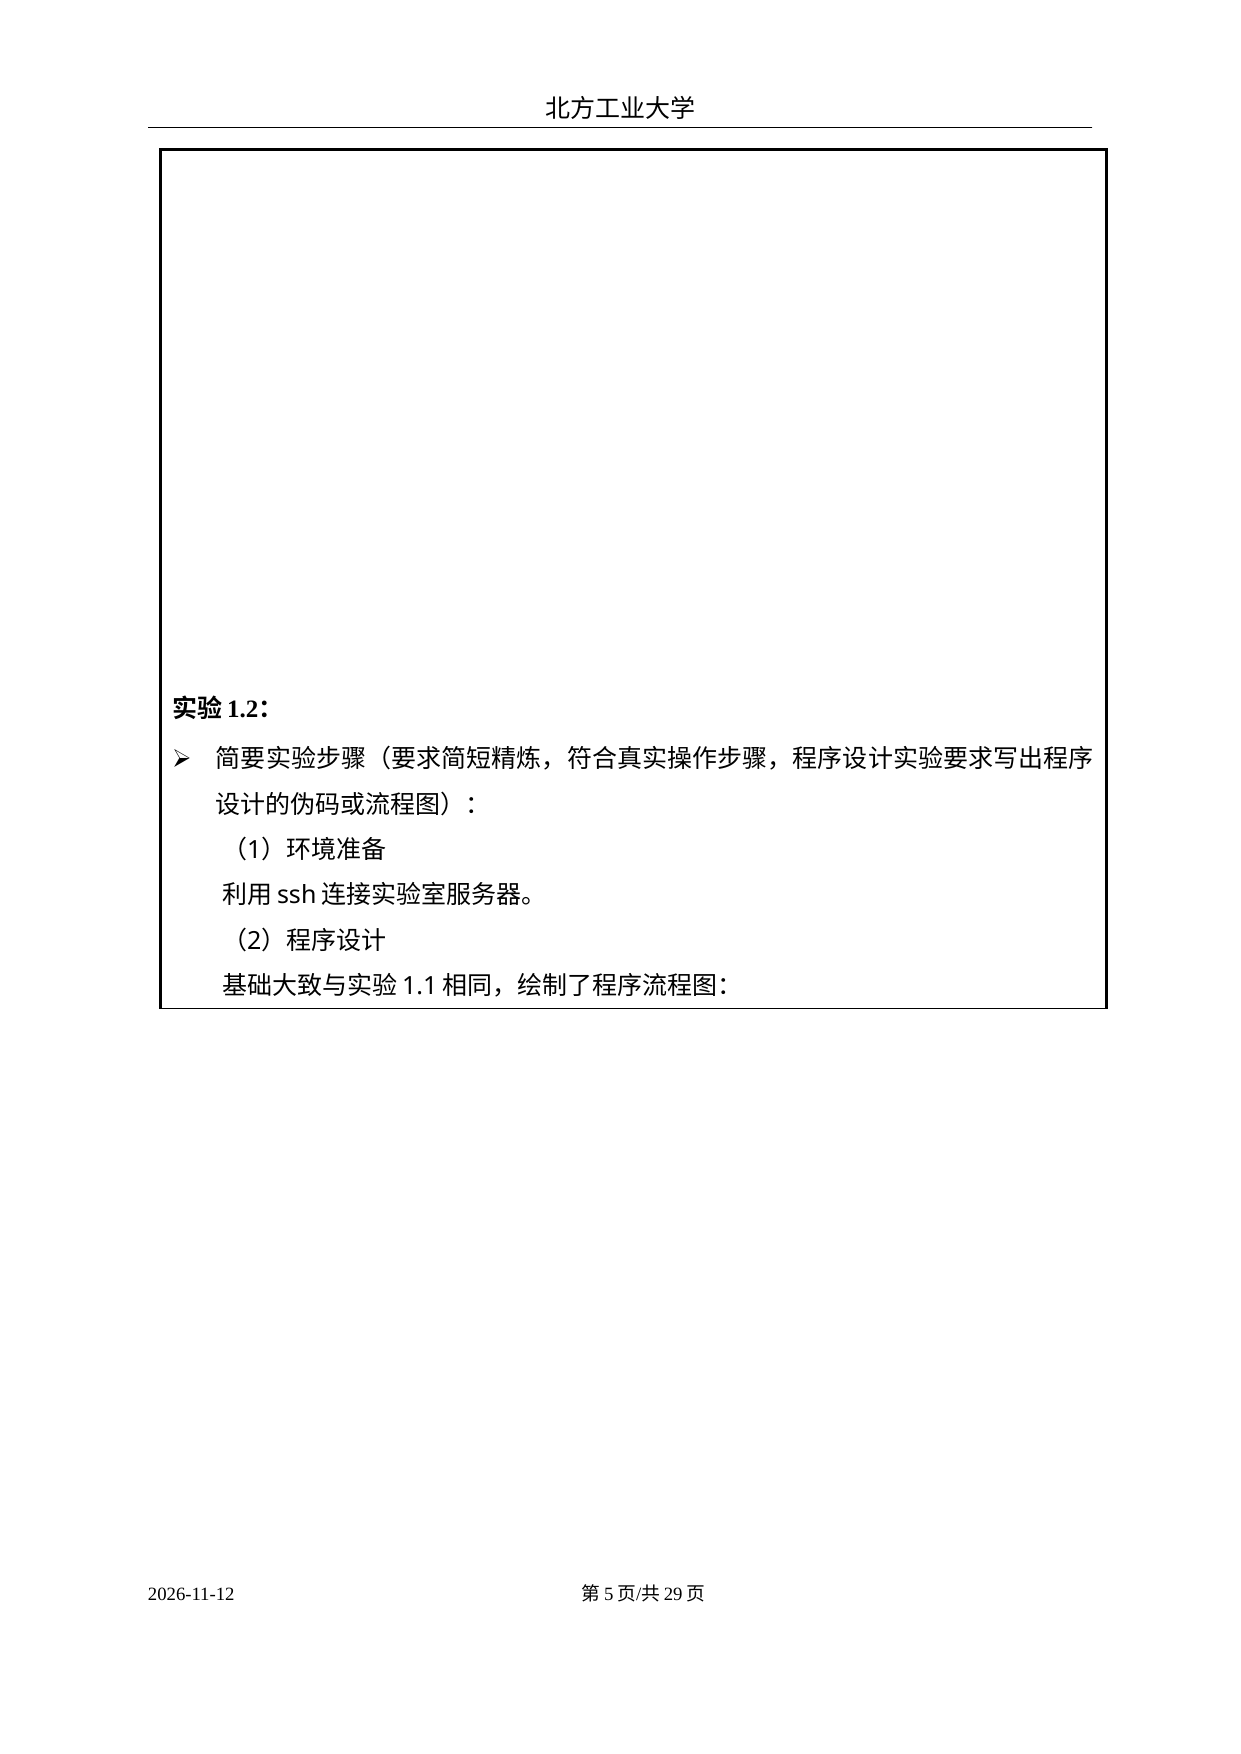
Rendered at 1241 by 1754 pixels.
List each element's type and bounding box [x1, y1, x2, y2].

table_cell [162, 151, 1105, 1008]
